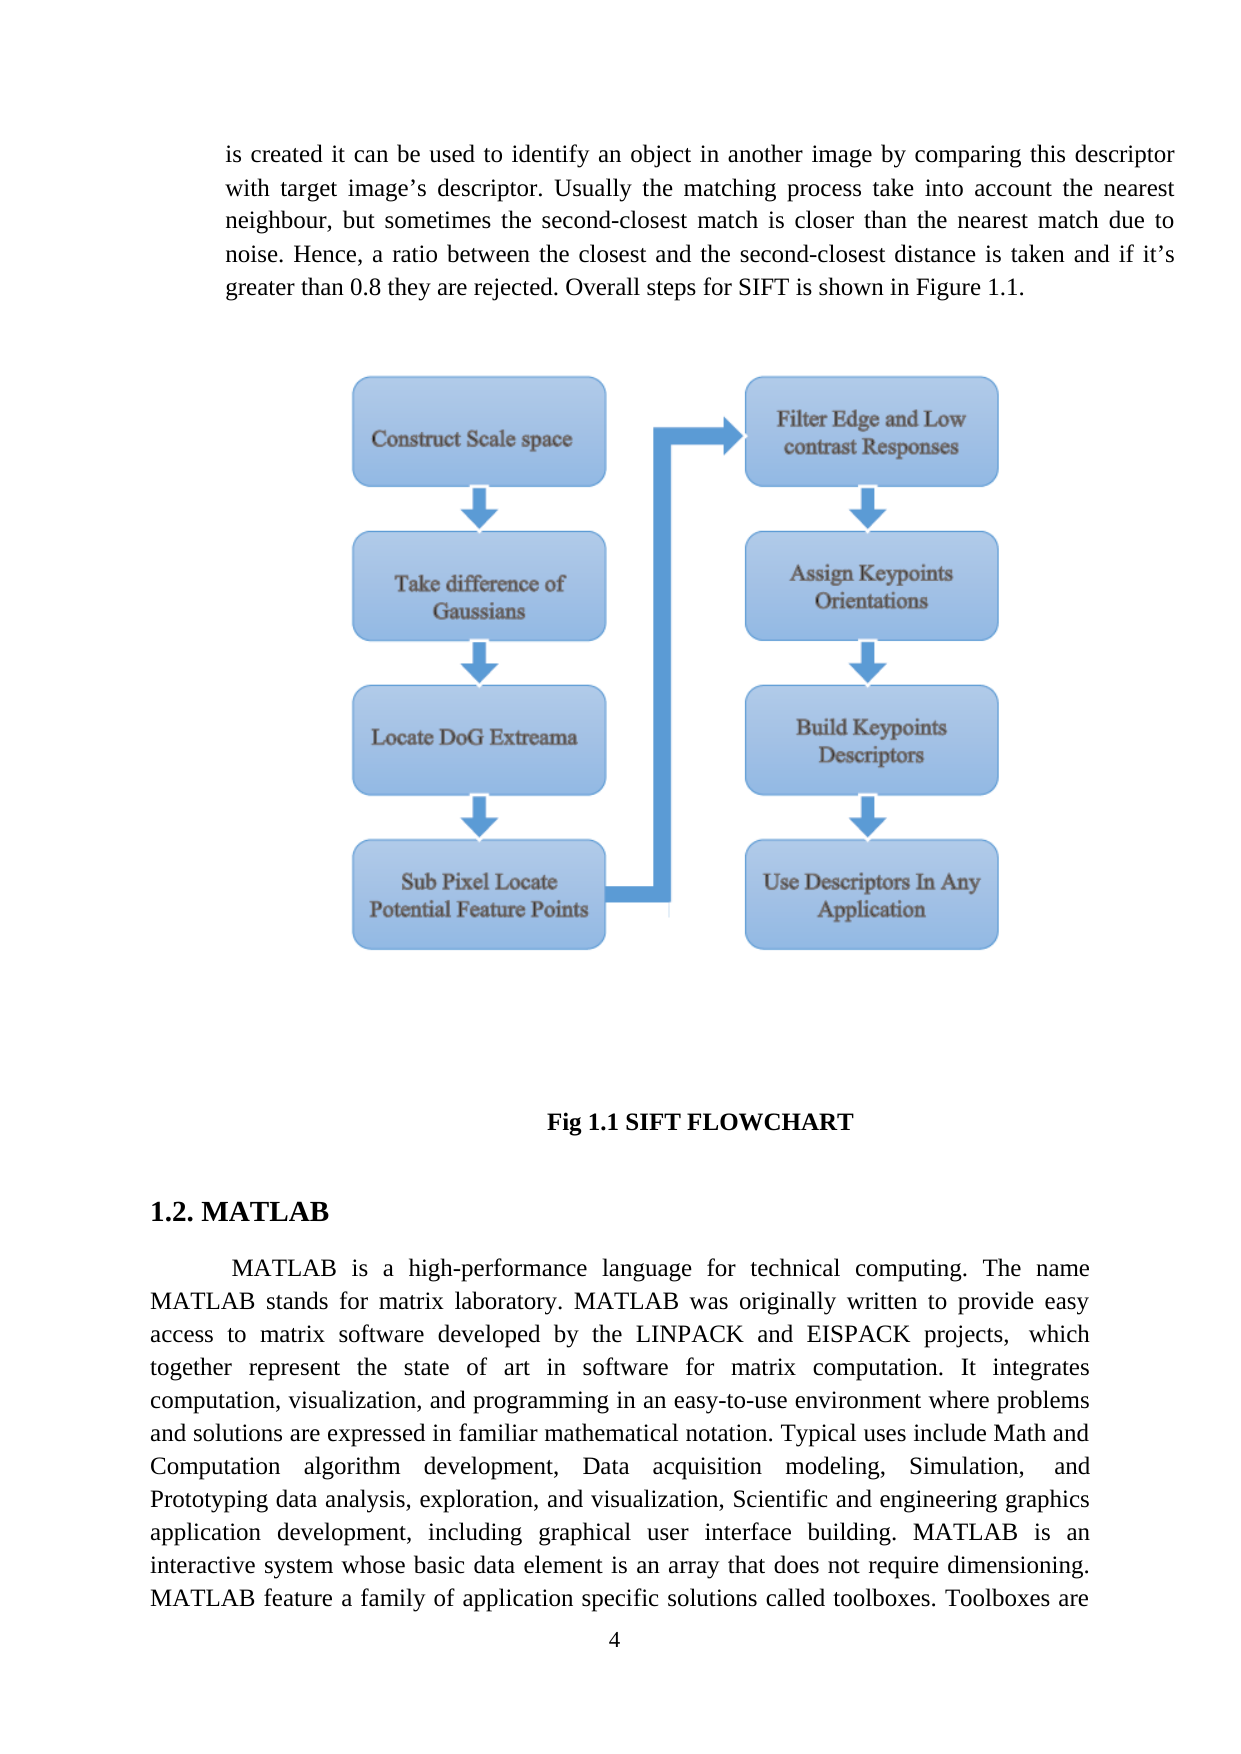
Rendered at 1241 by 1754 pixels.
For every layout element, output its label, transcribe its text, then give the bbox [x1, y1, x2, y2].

subtitle MATLAB [150, 1194, 1176, 1228]
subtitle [225, 139, 1176, 300]
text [150, 1253, 1091, 1612]
subtitle Fig 1.1 SIFT FLOWCHART [225, 1107, 1176, 1135]
